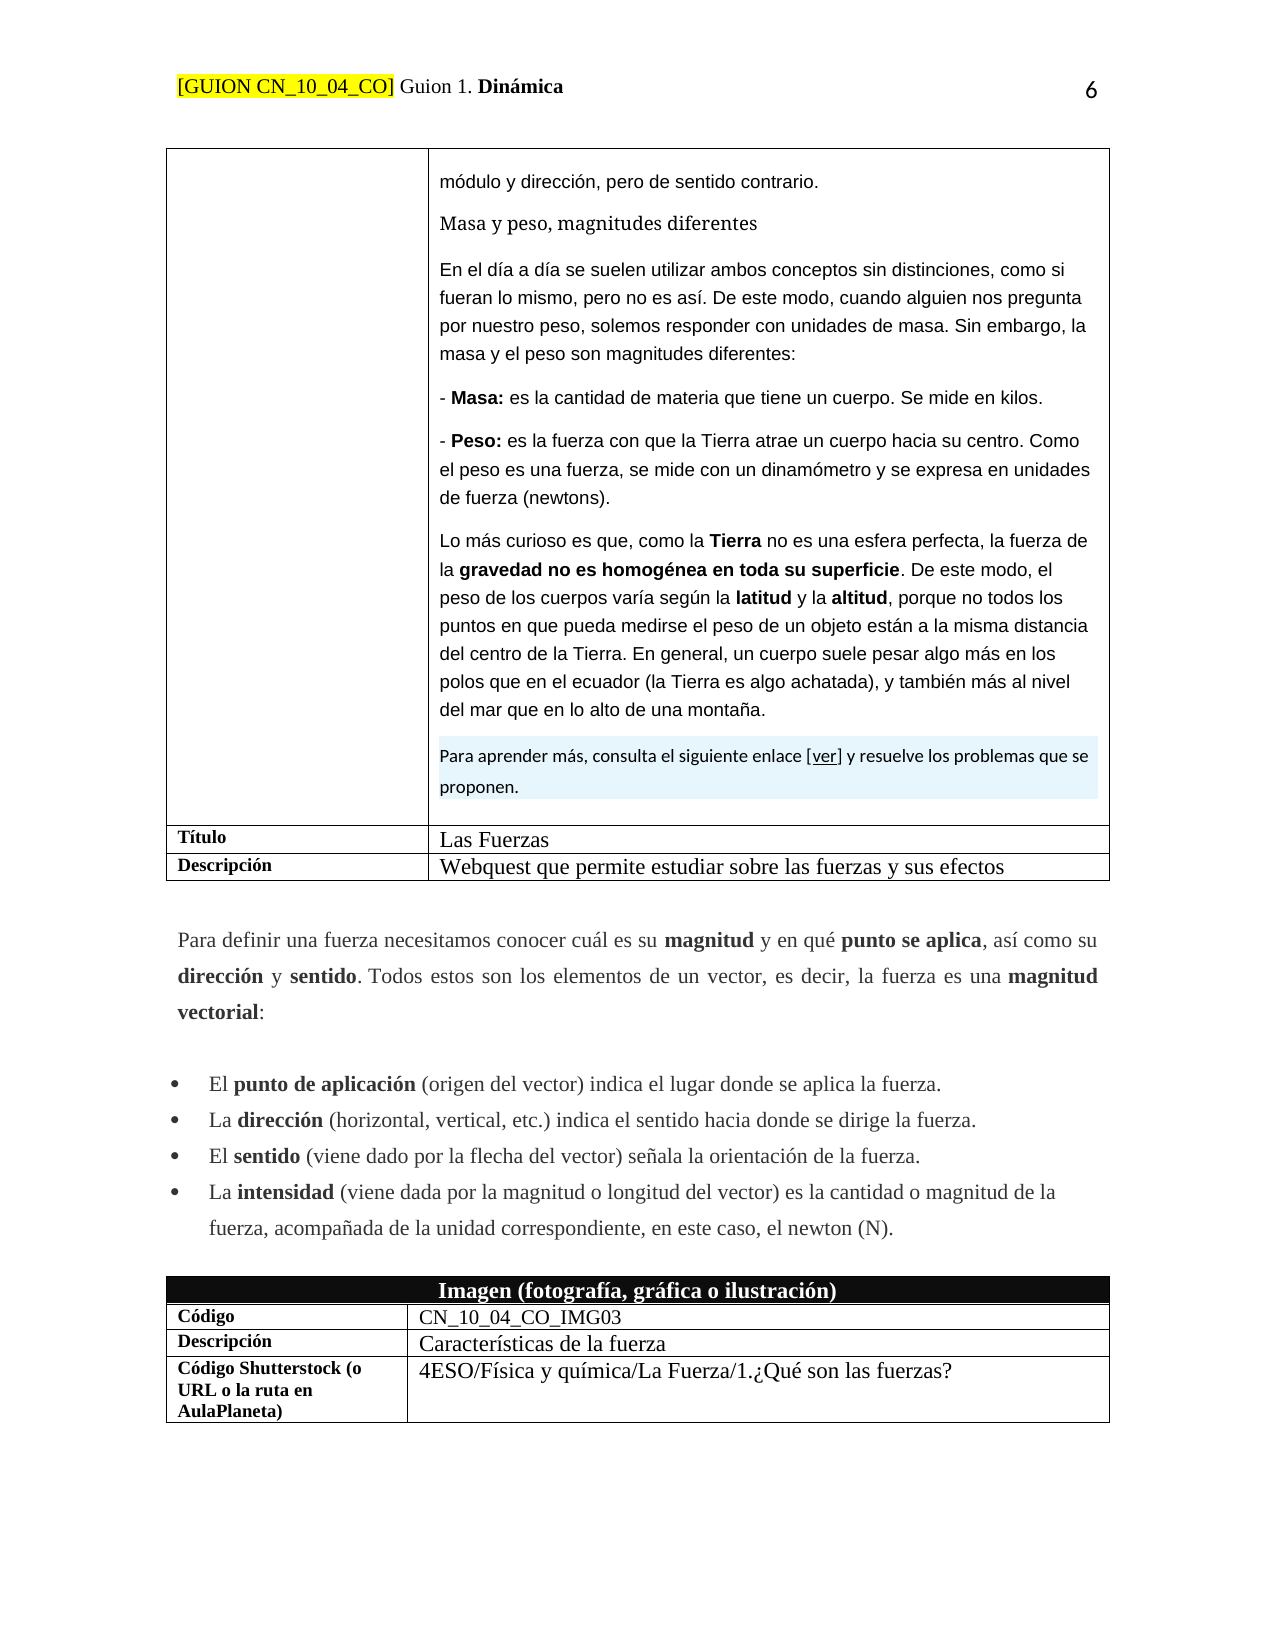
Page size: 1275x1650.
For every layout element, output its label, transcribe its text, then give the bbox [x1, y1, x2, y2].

table_cell Descripción [167, 1330, 407, 1356]
table_cell Las Fuerzas [429, 826, 1109, 852]
table_cell Webquest que permite estudiar sobre las fuerzas y sus efectos [429, 854, 1109, 880]
table_cell Código [167, 1305, 407, 1329]
list La dirección (horizontal, vertical, etc.) indica el sentido hacia donde se dirige la fuerza. [171, 1096, 1098, 1132]
list El sentido (viene dado por la flecha del vector) señala la orientación de la fuerza. [171, 1132, 1098, 1168]
table_cell Descripción [167, 854, 428, 880]
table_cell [167, 1357, 407, 1422]
table_cell Título [167, 826, 428, 852]
list La intensidad (viene dada por la magnitud o longitud del vector) es la cantidad o magnitud de la fuerza, acompañada de la unidad correspondiente, en este caso, el newton (N). [171, 1168, 1098, 1240]
list El punto de aplicación (origen del vector) indica el lugar donde se aplica la fuerza. [171, 1061, 1098, 1096]
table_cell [408, 1357, 1109, 1422]
text Para definir una fuerza necesitamos conocer cuál es su magnitud y en qué punto se aplica, así como su dirección y sentido. Todos estos son los elementos de un vector, es decir, la fuerza es una magnitud vectorial: [177, 917, 1098, 1024]
table_header Imagen (fotografía, gráfica o ilustración) [167, 1277, 1109, 1303]
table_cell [429, 149, 1109, 825]
table_cell CN_10_04_CO_IMG03 [408, 1305, 1109, 1329]
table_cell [167, 149, 428, 825]
table_cell Características de la fuerza [408, 1330, 1109, 1356]
